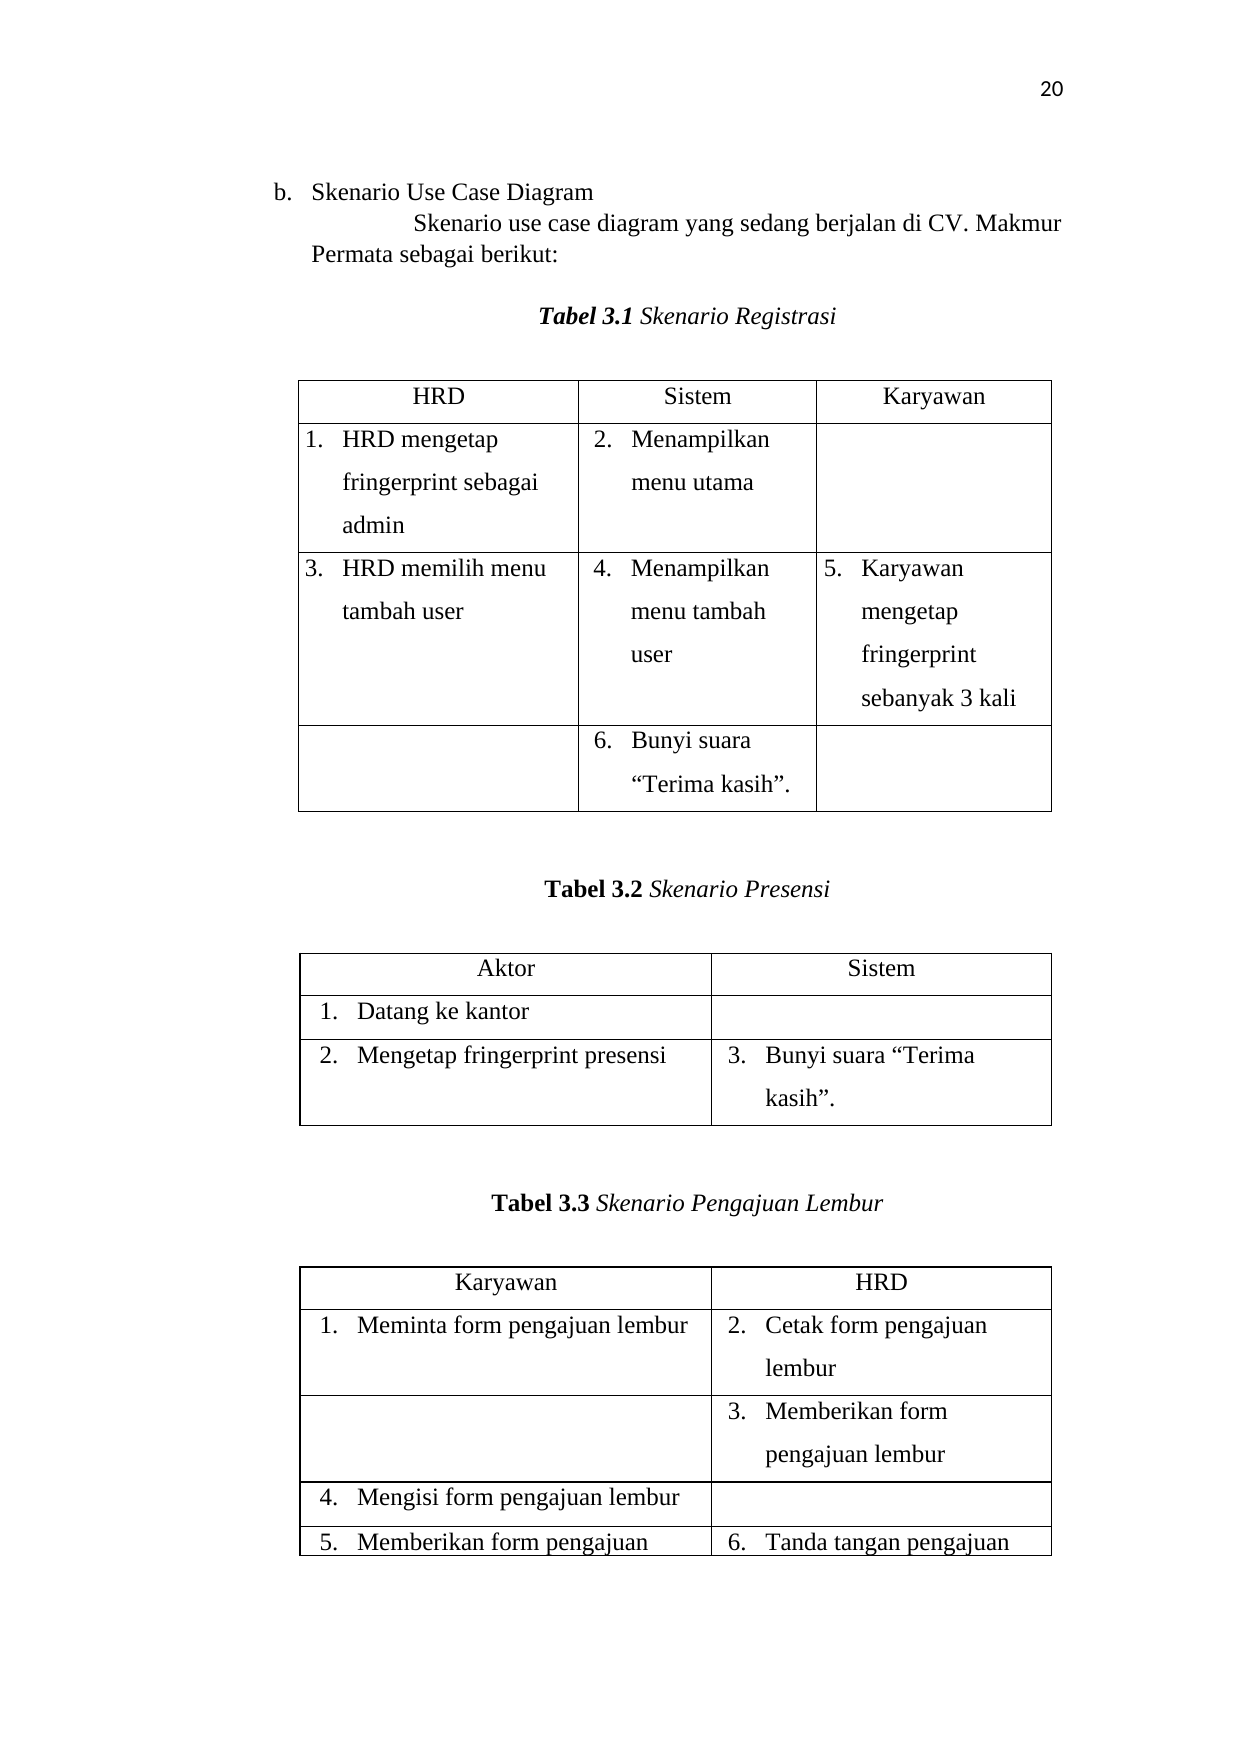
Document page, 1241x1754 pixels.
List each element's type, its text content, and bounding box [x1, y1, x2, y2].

table_header HRD [712, 1268, 1051, 1309]
table_cell [712, 1483, 1051, 1526]
list Skenario use case diagram yang sedang berjalan di CV. Makmur Permata sebagai berikut: [311, 208, 1063, 268]
list Tabel 3.1 Skenario Registrasi [311, 301, 1063, 330]
table_cell [299, 726, 578, 811]
table_cell Meminta form pengajuan lembur [301, 1310, 711, 1395]
table_cell Bunyi suara “Terima kasih”. [712, 1040, 1051, 1125]
table_cell Bunyi suara “Terima kasih”. [579, 726, 816, 811]
table_header HRD [299, 381, 578, 423]
table_cell Cetak form pengajuan lembur [712, 1310, 1051, 1395]
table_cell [712, 1527, 1051, 1555]
table_header Sistem [579, 381, 816, 423]
table_cell Datang ke kantor [301, 996, 711, 1039]
table_cell [712, 996, 1051, 1039]
table_header Aktor [301, 954, 711, 995]
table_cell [301, 1527, 711, 1555]
table_cell HRD memilih menu tambah user [299, 553, 578, 724]
table_header Karyawan [301, 1268, 711, 1309]
table_cell Mengisi form pengajuan lembur [301, 1483, 711, 1526]
table_cell Karyawan mengetap fringerprint sebanyak 3 kali [817, 553, 1051, 724]
table_cell Memberikan form pengajuan lembur [712, 1396, 1051, 1481]
list Tabel 3.2 Skenario Presensi [311, 874, 1063, 902]
table_cell Mengetap fringerprint presensi [301, 1040, 711, 1125]
table_cell HRD mengetap fringerprint sebagai admin [299, 424, 578, 552]
table_header Karyawan [817, 381, 1051, 423]
table_cell Menampilkan menu tambah user [579, 553, 816, 724]
table_cell [817, 726, 1051, 811]
table_cell [301, 1396, 711, 1481]
table_header Sistem [712, 954, 1051, 995]
table_cell Menampilkan menu utama [579, 424, 816, 552]
table_cell [817, 424, 1051, 552]
list Tabel 3.3 Skenario Pengajuan Lembur [311, 1188, 1063, 1216]
list Skenario Use Case Diagram [274, 177, 1063, 206]
